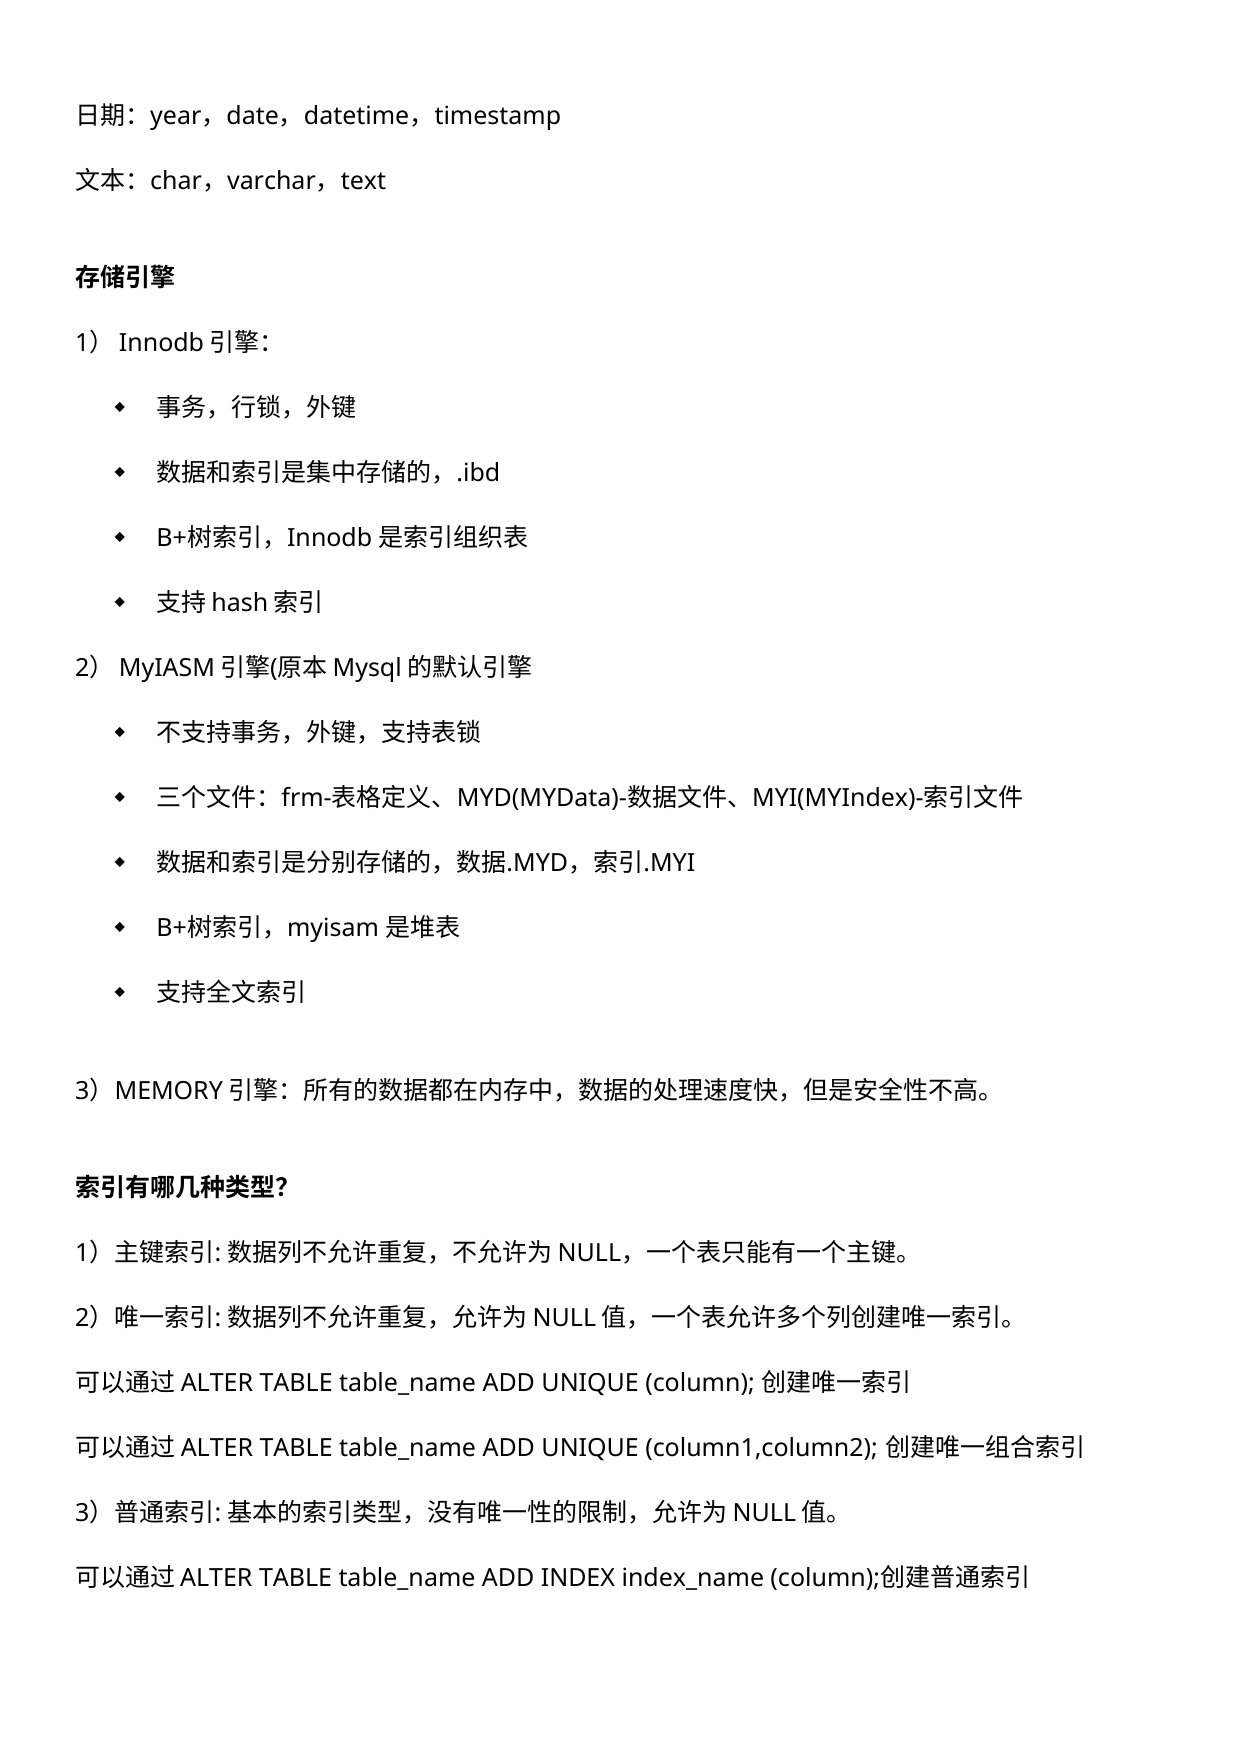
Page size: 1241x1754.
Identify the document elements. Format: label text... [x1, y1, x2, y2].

text 1）主键索引: 数据列不允许重复，不允许为NULL，一个表只能有一个主键。 [75, 1218, 1165, 1283]
list 事务，行锁，外键 [112, 373, 1165, 438]
list 支持全文索引 [112, 958, 1165, 1023]
list B+树索引，myisam 是堆表 [112, 893, 1165, 958]
list 数据和索引是集中存储的，.ibd [112, 438, 1165, 503]
subtitle 存储引擎 [75, 243, 1165, 308]
list B+树索引，Innodb 是索引组织表 [112, 503, 1165, 568]
text 2）唯一索引: 数据列不允许重复，允许为NULL值，一个表允许多个列创建唯一索引。 [75, 1283, 1165, 1348]
text 可以通过 ALTER TABLE table_name ADD UNIQUE (column1,column2); 创建唯一组合索引 [75, 1413, 1165, 1478]
text 可以通过 ALTER TABLE table_name ADD UNIQUE (column); 创建唯一索引 [75, 1348, 1165, 1413]
text 3）普通索引: 基本的索引类型，没有唯一性的限制，允许为NULL值。 [75, 1478, 1165, 1543]
text 3）MEMORY引擎：所有的数据都在内存中，数据的处理速度快，但是安全性不高。 [75, 1056, 1165, 1121]
list 三个文件：frm-表格定义、MYD(MYData)-数据文件、MYI(MYIndex)-索引文件 [112, 763, 1165, 828]
list 支持hash索引 [112, 568, 1165, 633]
text 可以通过ALTER TABLE table_name ADD INDEX index_name (column);创建普通索引 [75, 1543, 1165, 1608]
text 日期：year，date，datetime，timestamp [75, 81, 1165, 146]
list MyIASM引擎(原本Mysql的默认引擎 [75, 633, 1165, 698]
list 不支持事务，外键，支持表锁 [112, 698, 1165, 763]
list 数据和索引是分别存储的，数据.MYD，索引.MYI [112, 828, 1165, 893]
list Innodb引擎： [75, 308, 1165, 373]
subtitle 索引有哪几种类型？ [75, 1153, 1165, 1218]
text 文本：char，varchar，text [75, 146, 1165, 211]
